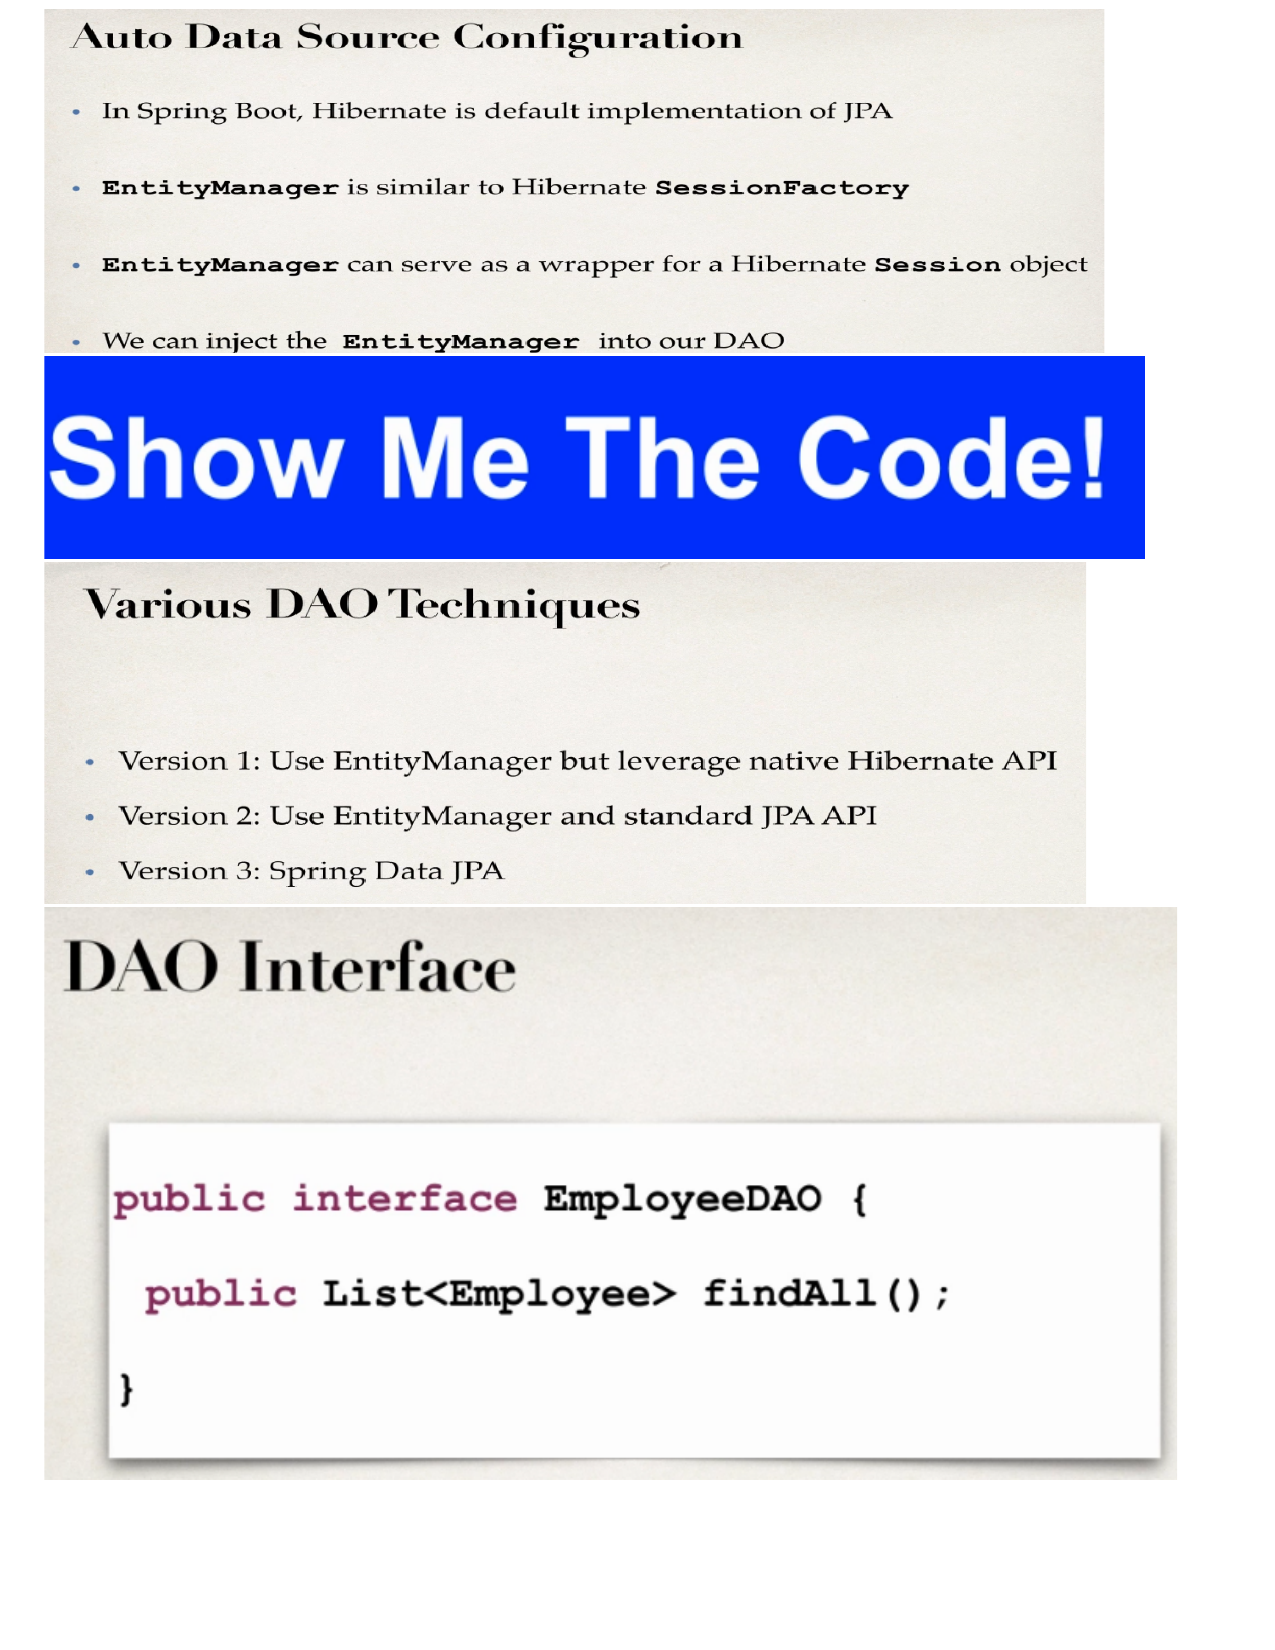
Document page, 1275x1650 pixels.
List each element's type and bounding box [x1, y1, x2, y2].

picture [44, 562, 1087, 904]
picture [44, 9, 1105, 353]
picture [44, 356, 1145, 559]
picture [44, 907, 1178, 1480]
